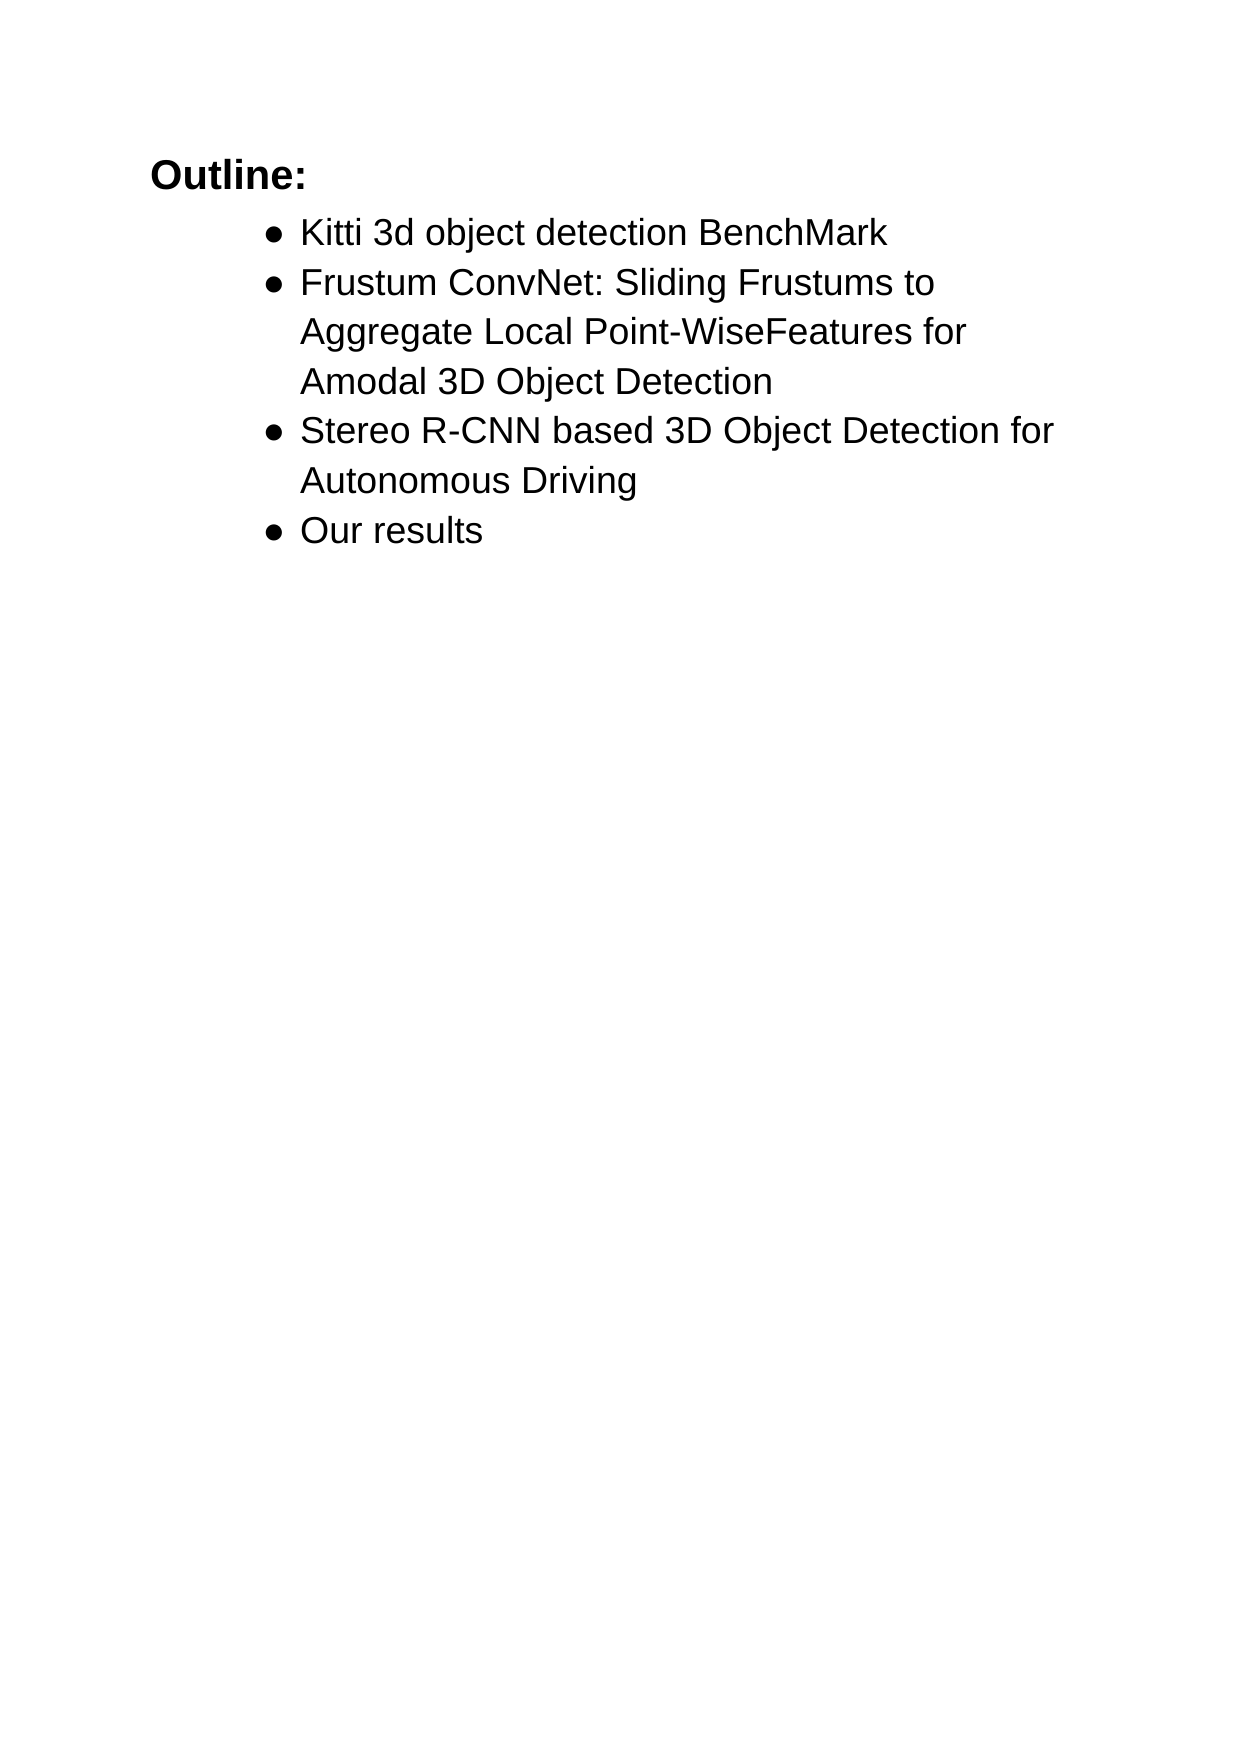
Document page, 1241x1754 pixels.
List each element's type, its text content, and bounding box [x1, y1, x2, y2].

list Stereo R-CNN based 3D Object Detection for Autonomous Driving [262, 409, 1090, 501]
list Our results [262, 508, 1090, 551]
list Frustum ConvNet: Sliding Frustums to Aggregate Local Point-WiseFeatures for Amodal 3D Object Detection [262, 260, 1090, 402]
subtitle Outline: [150, 150, 1090, 198]
list Kitti 3d object detection BenchMark [262, 210, 1090, 253]
